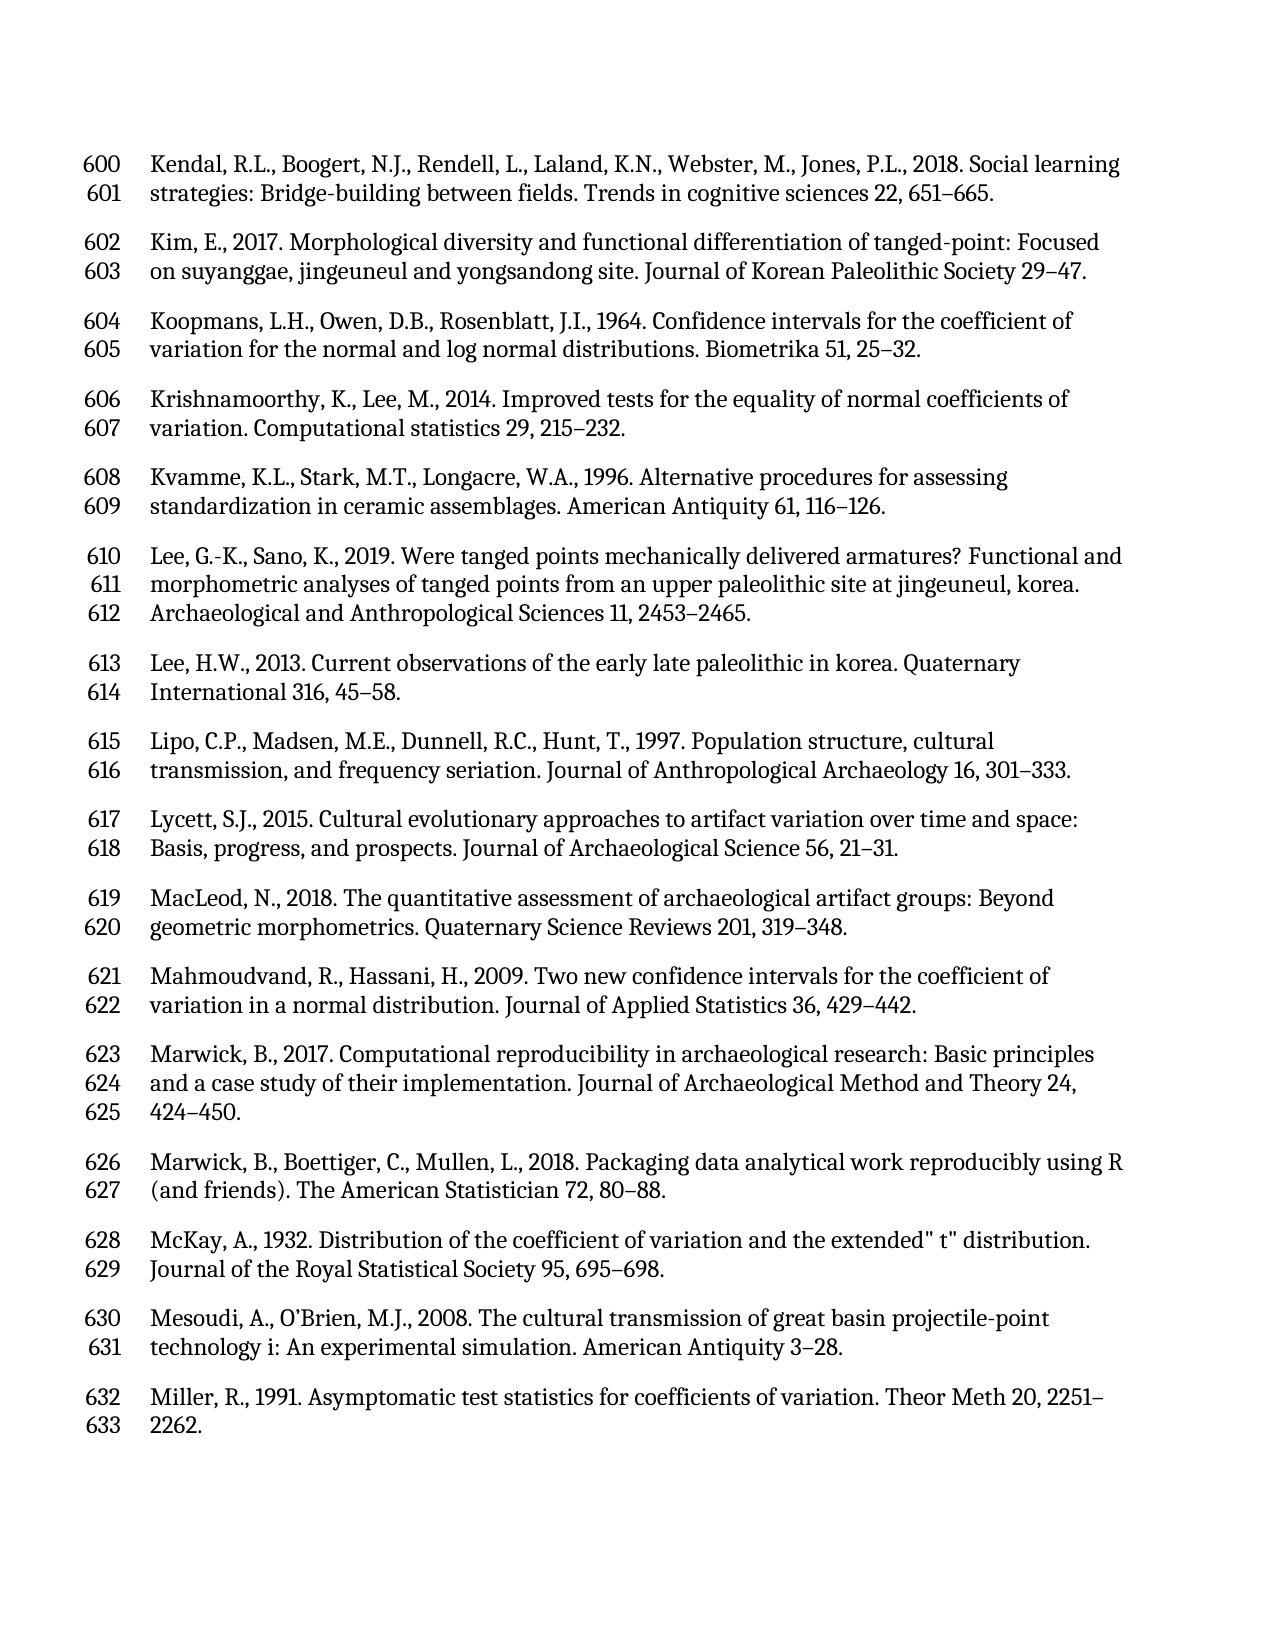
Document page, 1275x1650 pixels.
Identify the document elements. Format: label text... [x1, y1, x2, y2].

text Kim, E., 2017. Morphological diversity and functional differentiation of tanged-point: Focused on suyanggae, jingeuneul and yongsandong site. Journal of Korean Paleolithic Society 29–47. [150, 228, 1125, 286]
text Krishnamoorthy, K., Lee, M., 2014. Improved tests for the equality of normal coefficients of variation. Computational statistics 29, 215–232. [150, 385, 1125, 442]
text Marwick, B., 2017. Computational reproducibility in archaeological research: Basic principles and a case study of their implementation. Journal of Archaeological Method and Theory 24, 424–450. [150, 1040, 1125, 1127]
text Marwick, B., Boettiger, C., Mullen, L., 2018. Packaging data analytical work reproducibly using R (and friends). The American Statistician 72, 80–88. [150, 1147, 1125, 1205]
text Kendal, R.L., Boogert, N.J., Rendell, L., Laland, K.N., Webster, M., Jones, P.L., 2018. Social learning strategies: Bridge-building between fields. Trends in cognitive sciences 22, 651–665. [150, 150, 1125, 207]
text McKay, A., 1932. Distribution of the coefficient of variation and the extended" t" distribution. Journal of the Royal Statistical Society 95, 695–698. [150, 1226, 1125, 1283]
text Mahmoudvand, R., Hassani, H., 2009. Two new confidence intervals for the coefficient of variation in a normal distribution. Journal of Applied Statistics 36, 429–442. [150, 962, 1125, 1019]
text Kvamme, K.L., Stark, M.T., Longacre, W.A., 1996. Alternative procedures for assessing standardization in ceramic assemblages. American Antiquity 61, 116–126. [150, 463, 1125, 521]
text MacLeod, N., 2018. The quantitative assessment of archaeological artifact groups: Beyond geometric morphometrics. Quaternary Science Reviews 201, 319–348. [150, 884, 1125, 941]
text Lycett, S.J., 2015. Cultural evolutionary approaches to artifact variation over time and space: Basis, progress, and prospects. Journal of Archaeological Science 56, 21–31. [150, 805, 1125, 863]
text Miller, R., 1991. Asymptomatic test statistics for coefficients of variation. Theor Meth 20, 2251–2262. [150, 1382, 1125, 1440]
text Koopmans, L.H., Owen, D.B., Rosenblatt, J.I., 1964. Confidence intervals for the coefficient of variation for the normal and log normal distributions. Biometrika 51, 25–32. [150, 307, 1125, 364]
text Lee, H.W., 2013. Current observations of the early late paleolithic in korea. Quaternary International 316, 45–58. [150, 649, 1125, 706]
text Lipo, C.P., Madsen, M.E., Dunnell, R.C., Hunt, T., 1997. Population structure, cultural transmission, and frequency seriation. Journal of Anthropological Archaeology 16, 301–333. [150, 727, 1125, 784]
text Mesoudi, A., O’Brien, M.J., 2008. The cultural transmission of great basin projectile-point technology i: An experimental simulation. American Antiquity 3–28. [150, 1304, 1125, 1362]
text Lee, G.-K., Sano, K., 2019. Were tanged points mechanically delivered armatures? Functional and morphometric analyses of tanged points from an upper paleolithic site at jingeuneul, korea. Archaeological and Anthropological Sciences 11, 2453–2465. [150, 542, 1125, 628]
